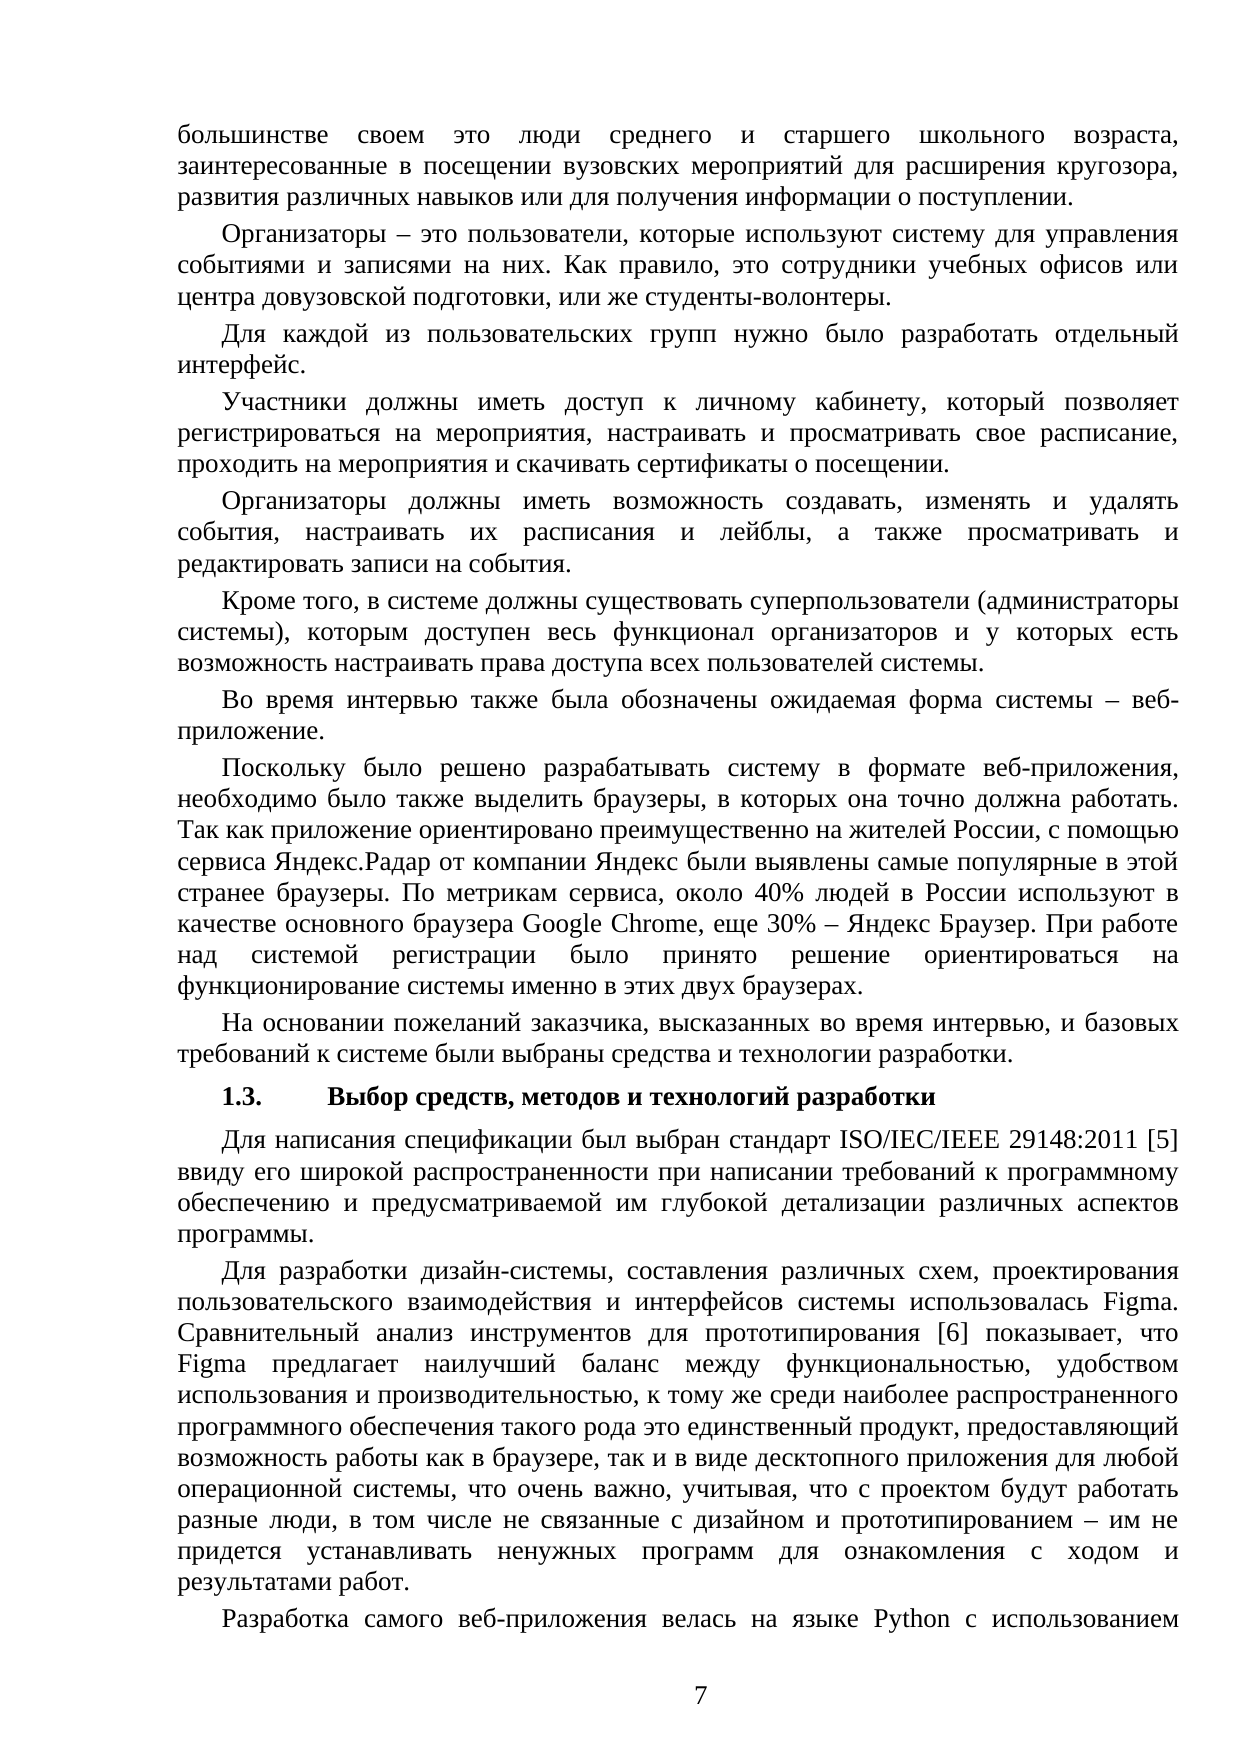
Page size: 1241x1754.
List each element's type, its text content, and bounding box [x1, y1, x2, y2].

text Для написания спецификации был выбран стандарт ISO/IEC/IEEE 29148:2011 [5] ввиду его широкой распространенности при написании требований к программному обеспечению и предусматриваемой им глубокой детализации различных аспектов программы. [177, 1123, 1180, 1248]
text Организаторы – это пользователи, которые используют систему для управления событиями и записями на них. Как правило, это сотрудники учебных офисов или центра довузовской подготовки, или же студенты-волонтеры. [177, 217, 1180, 311]
text Для разработки дизайн-системы, составления различных схем, проектирования пользовательского взаимодействия и интерфейсов системы использовалась Figma. Сравнительный анализ инструментов для прототипирования [6] показывает, что Figma предлагает наилучший баланс между функциональностью, удобством использования и производительностью, к тому же среди наиболее распространенного программного обеспечения такого рода это единственный продукт, предоставляющий возможность работы как в браузере, так и в виде десктопного приложения для любой операционной системы, что очень важно, учитывая, что с проектом будут работать разные люди, в том числе не связанные с дизайном и прототипированием – им не придется устанавливать ненужных программ для ознакомления с ходом и результатами работ. [177, 1254, 1180, 1597]
text Участники должны иметь доступ к личному кабинету, который позволяет регистрироваться на мероприятия, настраивать и просматривать свое расписание, проходить на мероприятия и скачивать сертификаты о посещении. [177, 385, 1180, 478]
text На основании пожеланий заказчика, высказанных во время интервью, и базовых требований к системе были выбраны средства и технологии разработки. [177, 1006, 1180, 1069]
text Во время интервью также была обозначены ожидаемая форма системы – веб-приложение. [177, 683, 1180, 745]
text Кроме того, в системе должны существовать суперпользователи (администраторы системы), которым доступен весь функционал организаторов и у которых есть возможность настраивать права доступа всех пользователей системы. [177, 584, 1180, 677]
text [177, 118, 1180, 211]
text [177, 1602, 1180, 1634]
subtitle Выбор средств, методов и технологий разработки [177, 1081, 1180, 1112]
text Организаторы должны иметь возможность создавать, изменять и удалять события, настраивать их расписания и лейблы, а также просматривать и редактировать записи на события. [177, 484, 1180, 578]
text Поскольку было решено разрабатывать систему в формате веб-приложения, необходимо было также выделить браузеры, в которых она точно должна работать. Так как приложение ориентировано преимущественно на жителей России, с помощью сервиса Яндекс.Радар от компании Яндекс были выявлены самые популярные в этой странее браузеры. По метрикам сервиса, около 40% людей в России используют в качестве основного браузера Google Chrome, еще 30% – Яндекс Браузер. При работе над системой регистрации было принято решение ориентироваться на функционирование системы именно в этих двух браузерах. [177, 751, 1180, 1001]
text Для каждой из пользовательских групп нужно было разработать отдельный интерфейс. [177, 317, 1180, 379]
